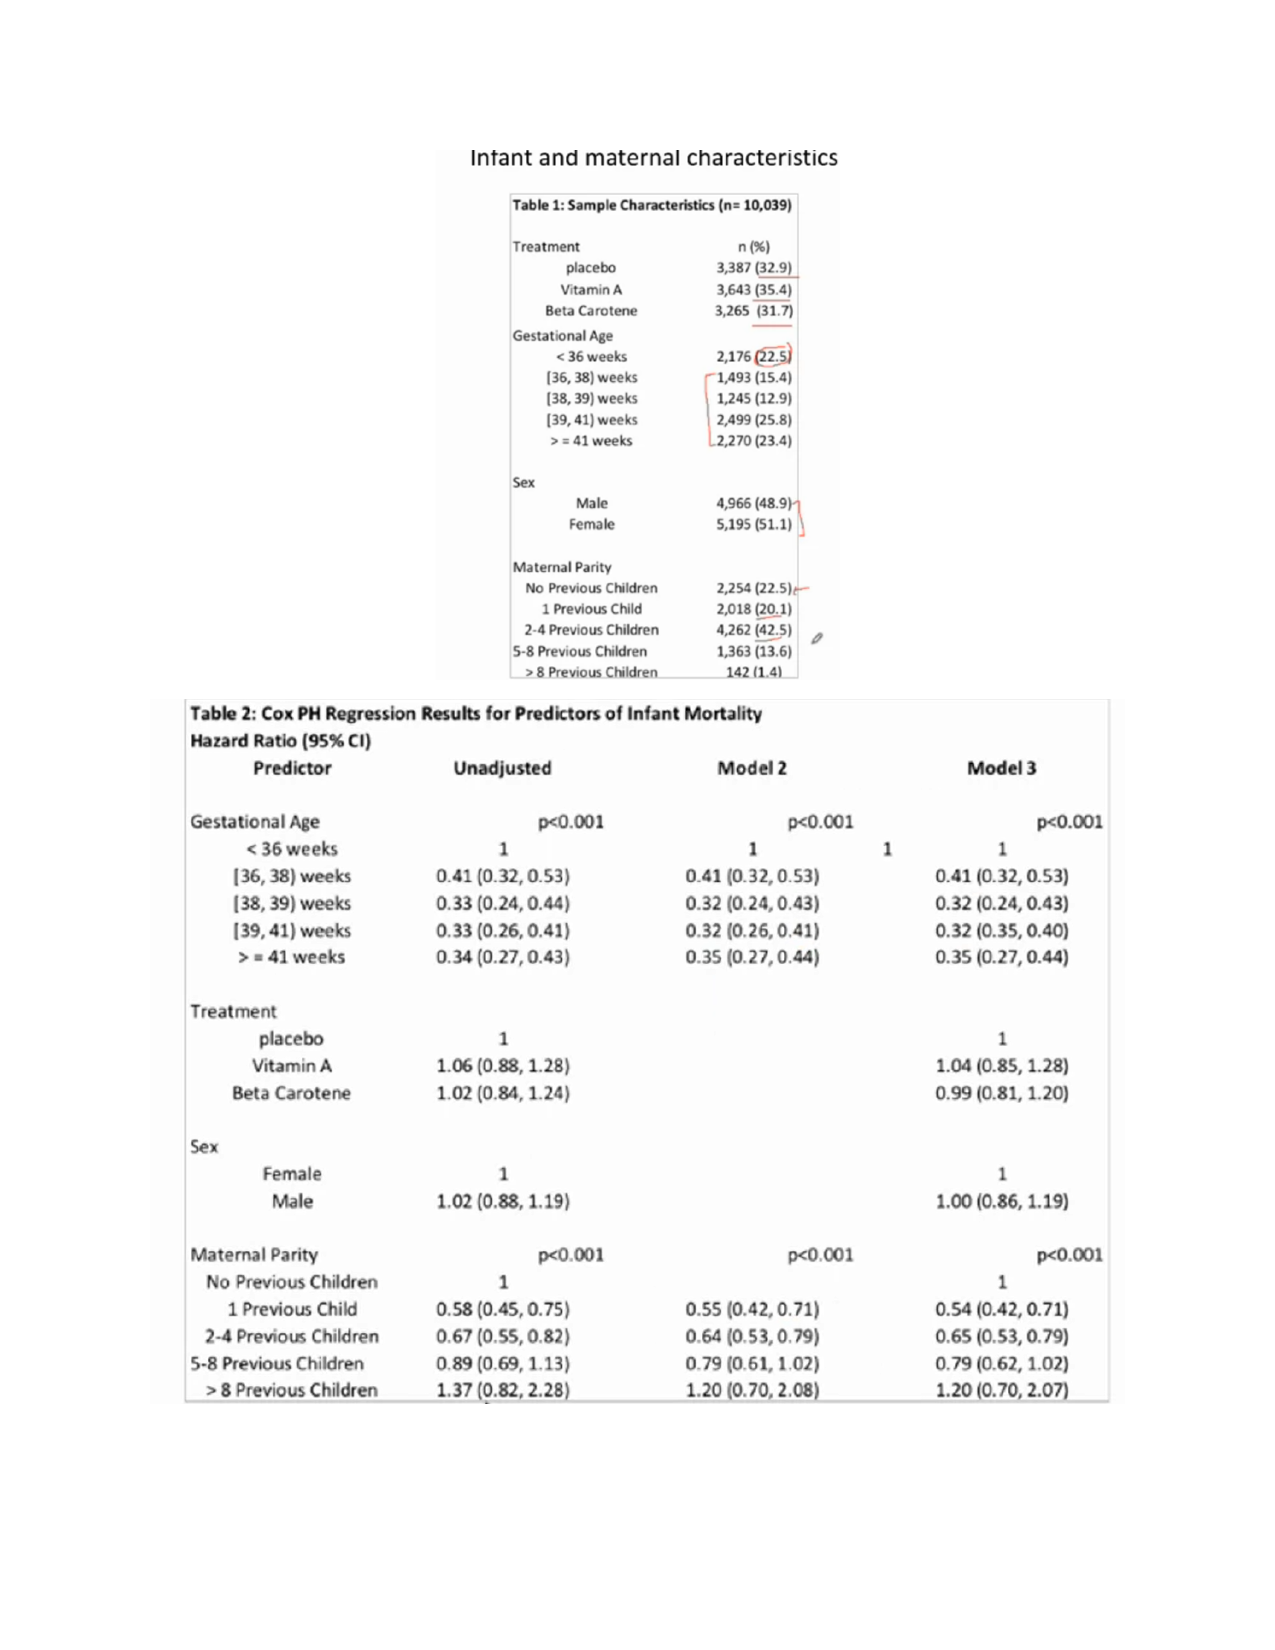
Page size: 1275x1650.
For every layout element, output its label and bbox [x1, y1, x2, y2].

picture [150, 699, 1125, 1404]
picture [435, 150, 840, 680]
